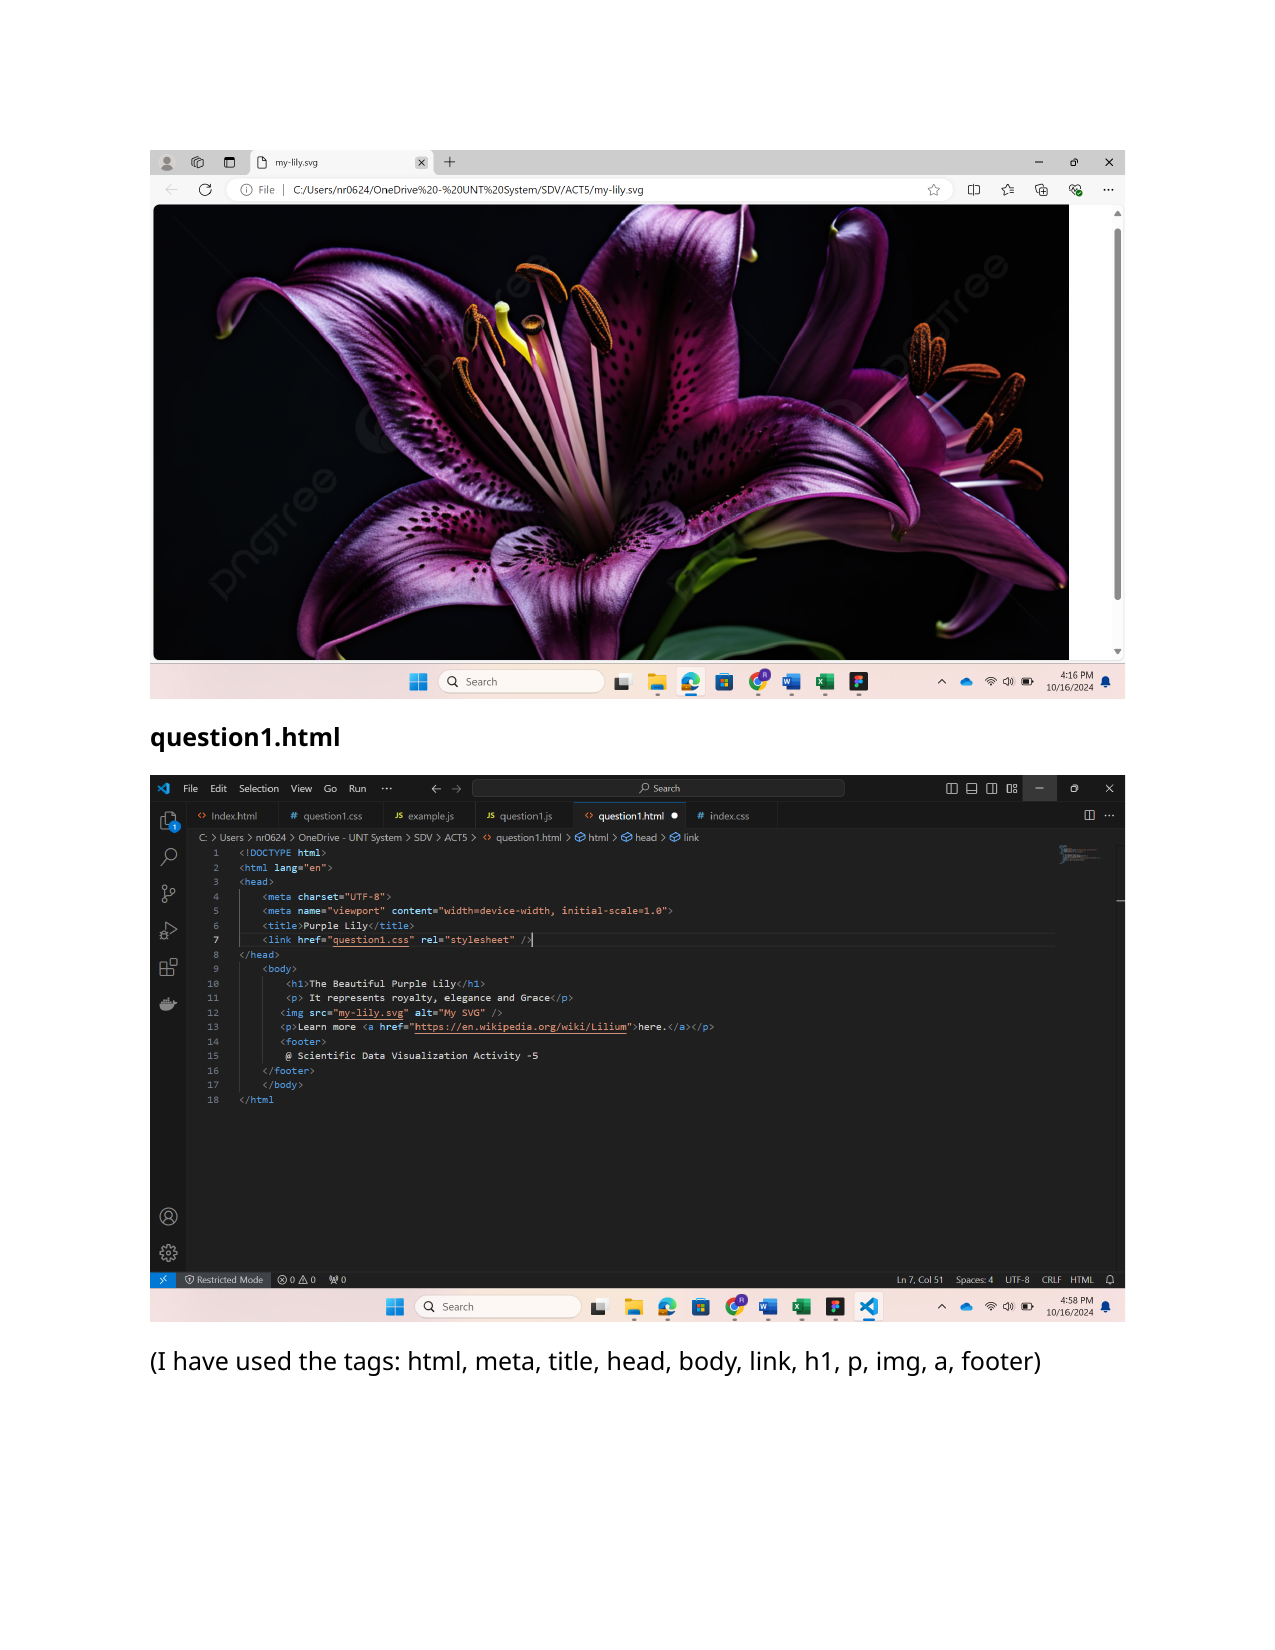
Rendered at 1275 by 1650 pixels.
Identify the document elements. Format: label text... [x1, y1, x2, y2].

text question1.html [150, 720, 1125, 754]
picture [150, 150, 1125, 699]
text (I have used the tags: html, meta, title, head, body, link, h1, p, img, a, footer) [150, 1344, 1125, 1378]
picture [150, 775, 1125, 1322]
